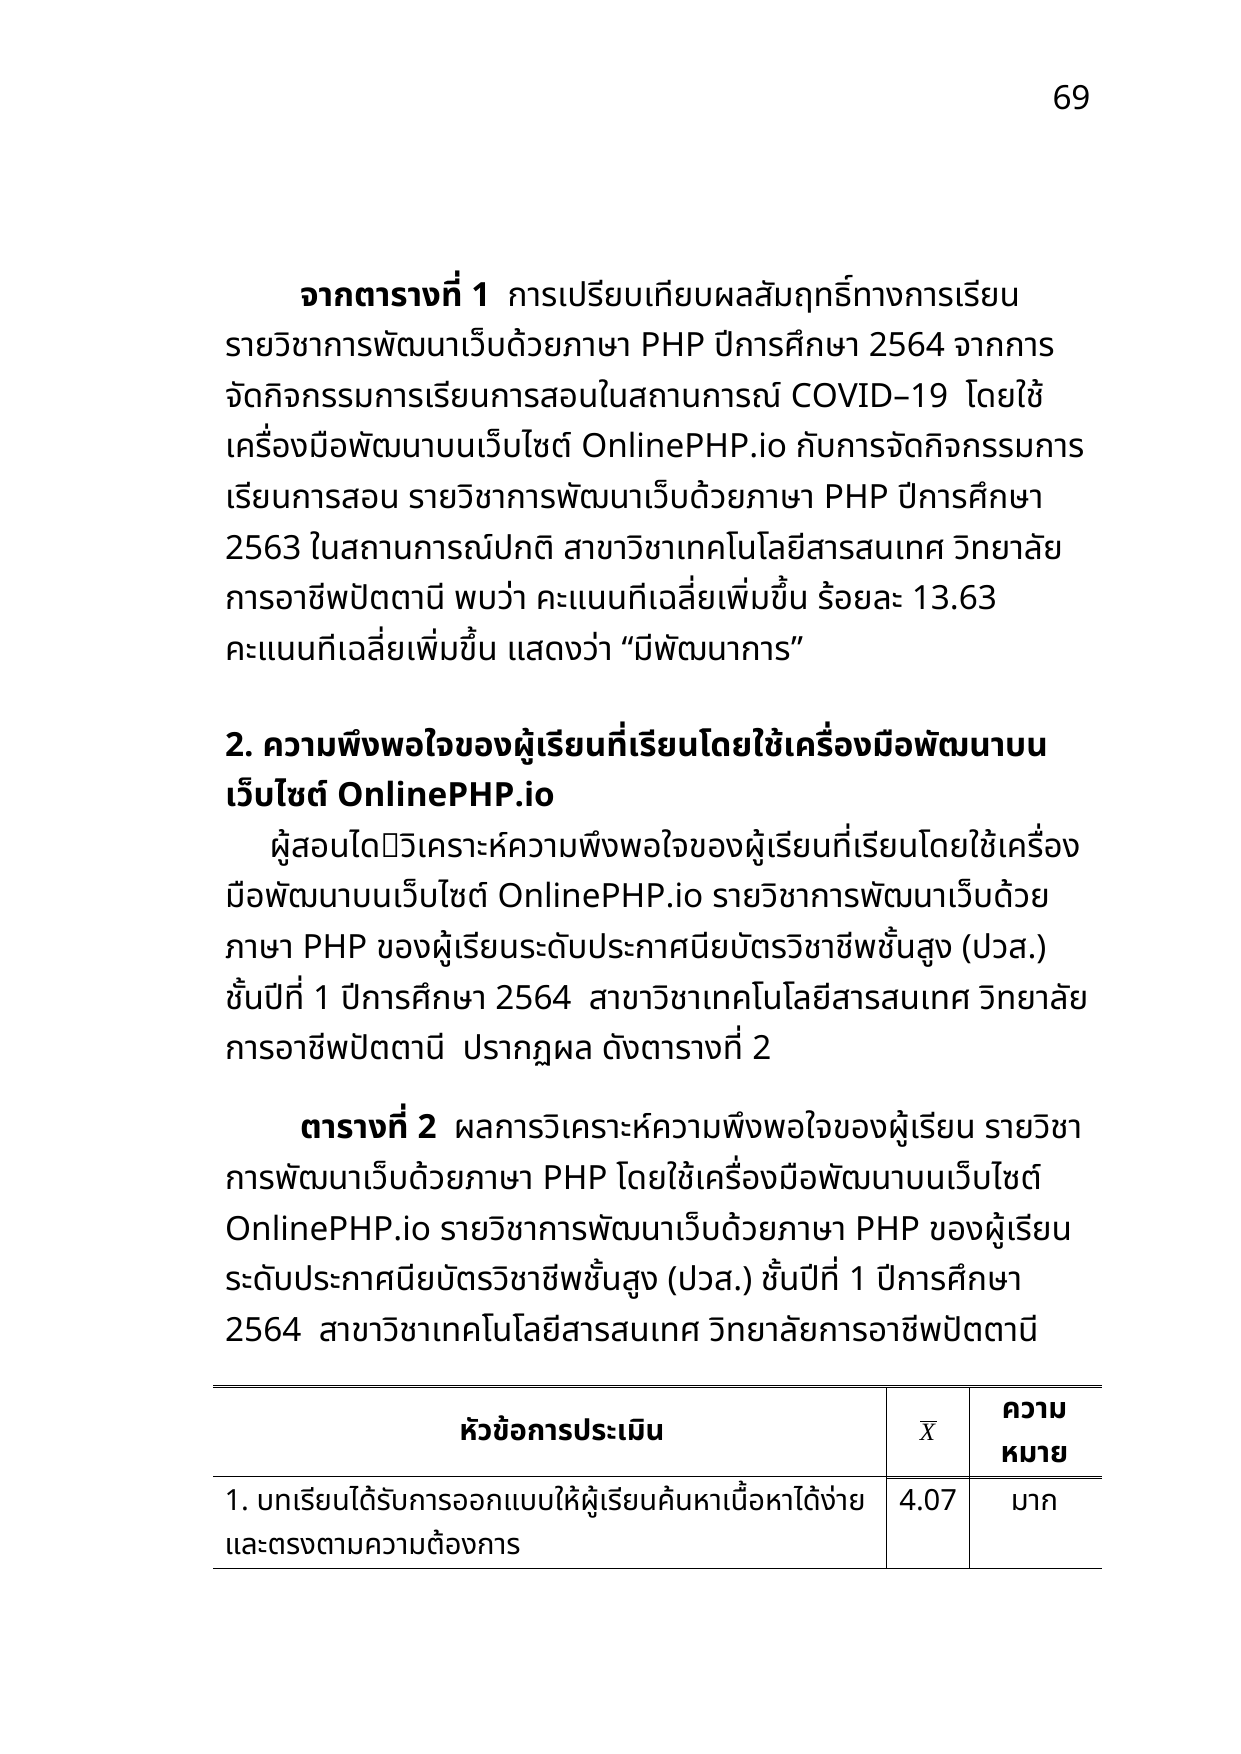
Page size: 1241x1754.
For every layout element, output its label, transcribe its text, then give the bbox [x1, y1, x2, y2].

table_cell 4.07 [887, 1479, 969, 1567]
table_header [887, 1388, 969, 1476]
text จากตารางที่ 1 การเปรียบเทียบผลสัมฤทธิ์ทางการเรียน รายวิชาการพัฒนาเว็บด้วยภาษา PHP ปีการศึกษา 2564 จากการจัดกิจกรรมการเรียนการสอนในสถานการณ์ COVID–19 โดยใช้เครื่องมือพัฒนาบนเว็บไซต์ OnlinePHP.io กับการจัดกิจกรรมการเรียนการสอน รายวิชาการพัฒนาเว็บด้วยภาษา PHP ปีการศึกษา 2563 ในสถานการณ์ปกติ สาขาวิชาเทคโนโลยีสารสนเทศ วิทยาลัยการอาชีพปัตตานี พบว่า คะแนนทีเฉลี่ยเพิ่มขึ้น ร้อยละ 13.63 คะแนนทีเฉลี่ยเพิ่มขึ้น แสดงว่า “มีพัฒนาการ” [225, 270, 1090, 675]
table_cell มาก [970, 1479, 1102, 1567]
text ผู้สอนไดวิเคราะห์ความพึงพอใจของผู้เรียนที่เรียนโดยใช้เครื่องมือพัฒนาบนเว็บไซต์ OnlinePHP.io รายวิชาการพัฒนาเว็บด้วยภาษา PHP ของผู้เรียนระดับประกาศนียบัตรวิชาชีพชั้นสูง (ปวส.) ชั้นปีที่ 1 ปีการศึกษา 2564 สาขาวิชาเทคโนโลยีสารสนเทศ วิทยาลัยการอาชีพปัตตานี ปรากฏผล ดังตารางที่ 2 [225, 822, 1090, 1075]
text 2. ความพึงพอใจของผู้เรียนที่เรียนโดยใช้เครื่องมือพัฒนาบนเว็บไซต์ OnlinePHP.io [225, 721, 1090, 822]
table_header ความหมาย [970, 1388, 1102, 1476]
table_cell 1. บทเรียนได้รับการออกแบบให้ผู้เรียนค้นหาเนื้อหาได้ง่ายและตรงตามความต้องการ [213, 1477, 886, 1567]
table_header หัวข้อการประเมิน [213, 1388, 886, 1476]
text ตารางที่ 2 ผลการวิเคราะห์ความพึงพอใจของผู้เรียน รายวิชาการพัฒนาเว็บด้วยภาษา PHP โดยใช้เครื่องมือพัฒนาบนเว็บไซต์ OnlinePHP.io รายวิชาการพัฒนาเว็บด้วยภาษา PHP ของผู้เรียนระดับประกาศนียบัตรวิชาชีพชั้นสูง (ปวส.) ชั้นปีที่ 1 ปีการศึกษา 2564 สาขาวิชาเทคโนโลยีสารสนเทศ วิทยาลัยการอาชีพปัตตานี [225, 1103, 1090, 1356]
